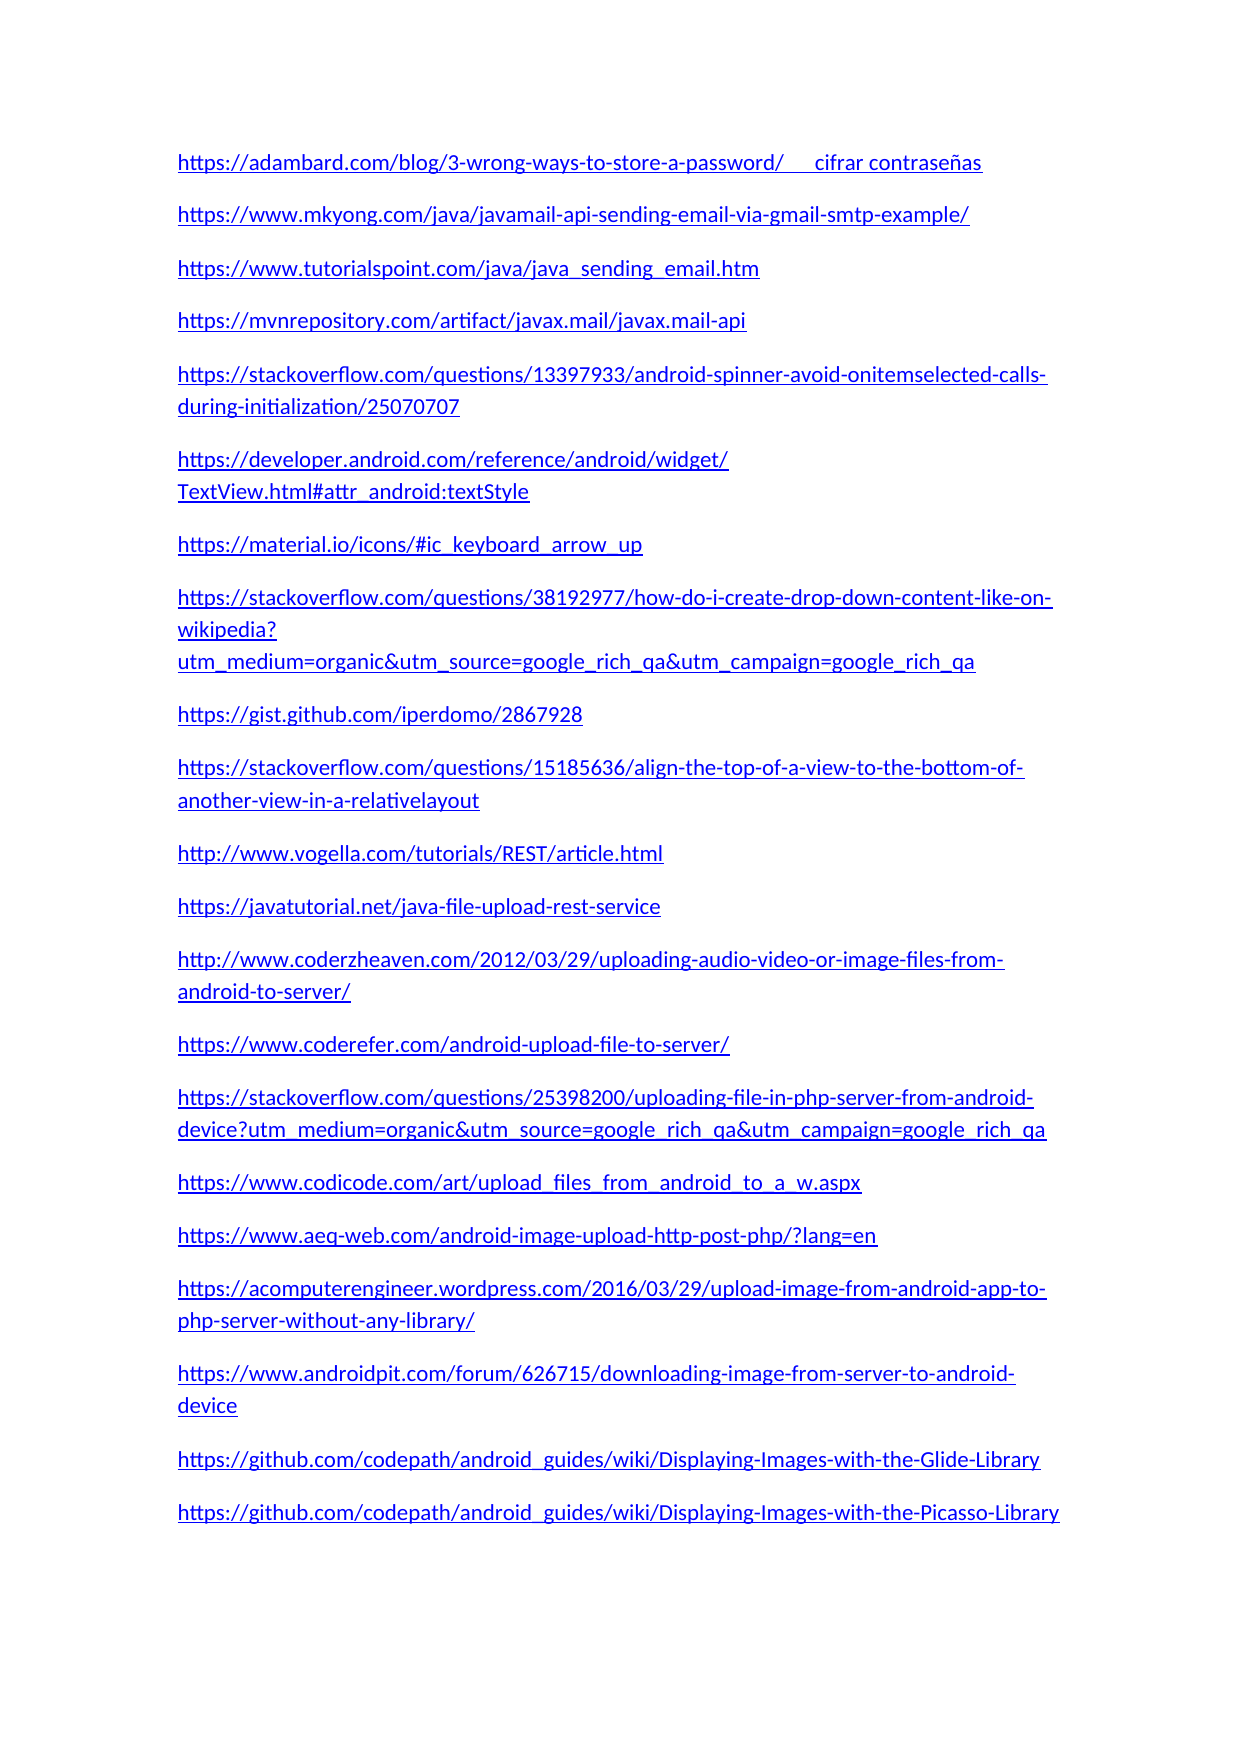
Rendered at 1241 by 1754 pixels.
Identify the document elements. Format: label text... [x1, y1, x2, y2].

text https://www.androidpit.com/forum/626715/downloading-image-from-server-to-android-device [177, 1359, 1063, 1420]
text https://stackoverflow.com/questions/13397933/android-spinner-avoid-onitemselected-calls-during-initialization/25070707 [177, 360, 1063, 420]
text https://stackoverflow.com/questions/15185636/align-the-top-of-a-view-to-the-bottom-of-another-view-in-a-relativelayout [177, 753, 1063, 814]
text https://stackoverflow.com/questions/38192977/how-do-i-create-drop-down-content-like-on-wikipedia?utm_medium=organic&utm_source=google_rich_qa&utm_campaign=google_rich_qa [177, 583, 1063, 676]
text https://gist.github.com/iperdomo/2867928 [177, 701, 1063, 728]
text https://javatutorial.net/java-file-upload-rest-service [177, 892, 1063, 920]
text https://material.io/icons/#ic_keyboard_arrow_up [177, 530, 1063, 558]
text https://developer.android.com/reference/android/widget/TextView.html#attr_android:textStyle [177, 445, 1063, 505]
text https://www.tutorialspoint.com/java/java_sending_email.htm [177, 254, 1063, 282]
text https://github.com/codepath/android_guides/wiki/Displaying-Images-with-the-Glide-Library [177, 1445, 1063, 1473]
text https://www.mkyong.com/java/javamail-api-sending-email-via-gmail-smtp-example/ [177, 201, 1063, 229]
text http://www.vogella.com/tutorials/REST/article.html [177, 839, 1063, 867]
text https://www.aeq-web.com/android-image-upload-http-post-php/?lang=en [177, 1221, 1063, 1249]
text http://www.coderzheaven.com/2012/03/29/uploading-audio-video-or-image-files-from-android-to-server/ [177, 945, 1063, 1005]
text https://www.coderefer.com/android-upload-file-to-server/ [177, 1030, 1063, 1058]
text https://acomputerengineer.wordpress.com/2016/03/29/upload-image-from-android-app-to-php-server-without-any-library/ [177, 1274, 1063, 1334]
text https://github.com/codepath/android_guides/wiki/Displaying-Images-with-the-Picasso-Library [177, 1498, 1063, 1526]
text https://mvnrepository.com/artifact/javax.mail/javax.mail-api [177, 307, 1063, 335]
text https://stackoverflow.com/questions/25398200/uploading-file-in-php-server-from-android-device?utm_medium=organic&utm_source=google_rich_qa&utm_campaign=google_rich_qa [177, 1083, 1063, 1143]
text https://adambard.com/blog/3-wrong-ways-to-store-a-password/ cifrar contraseñas [177, 148, 1063, 176]
text https://www.codicode.com/art/upload_files_from_android_to_a_w.aspx [177, 1168, 1063, 1196]
